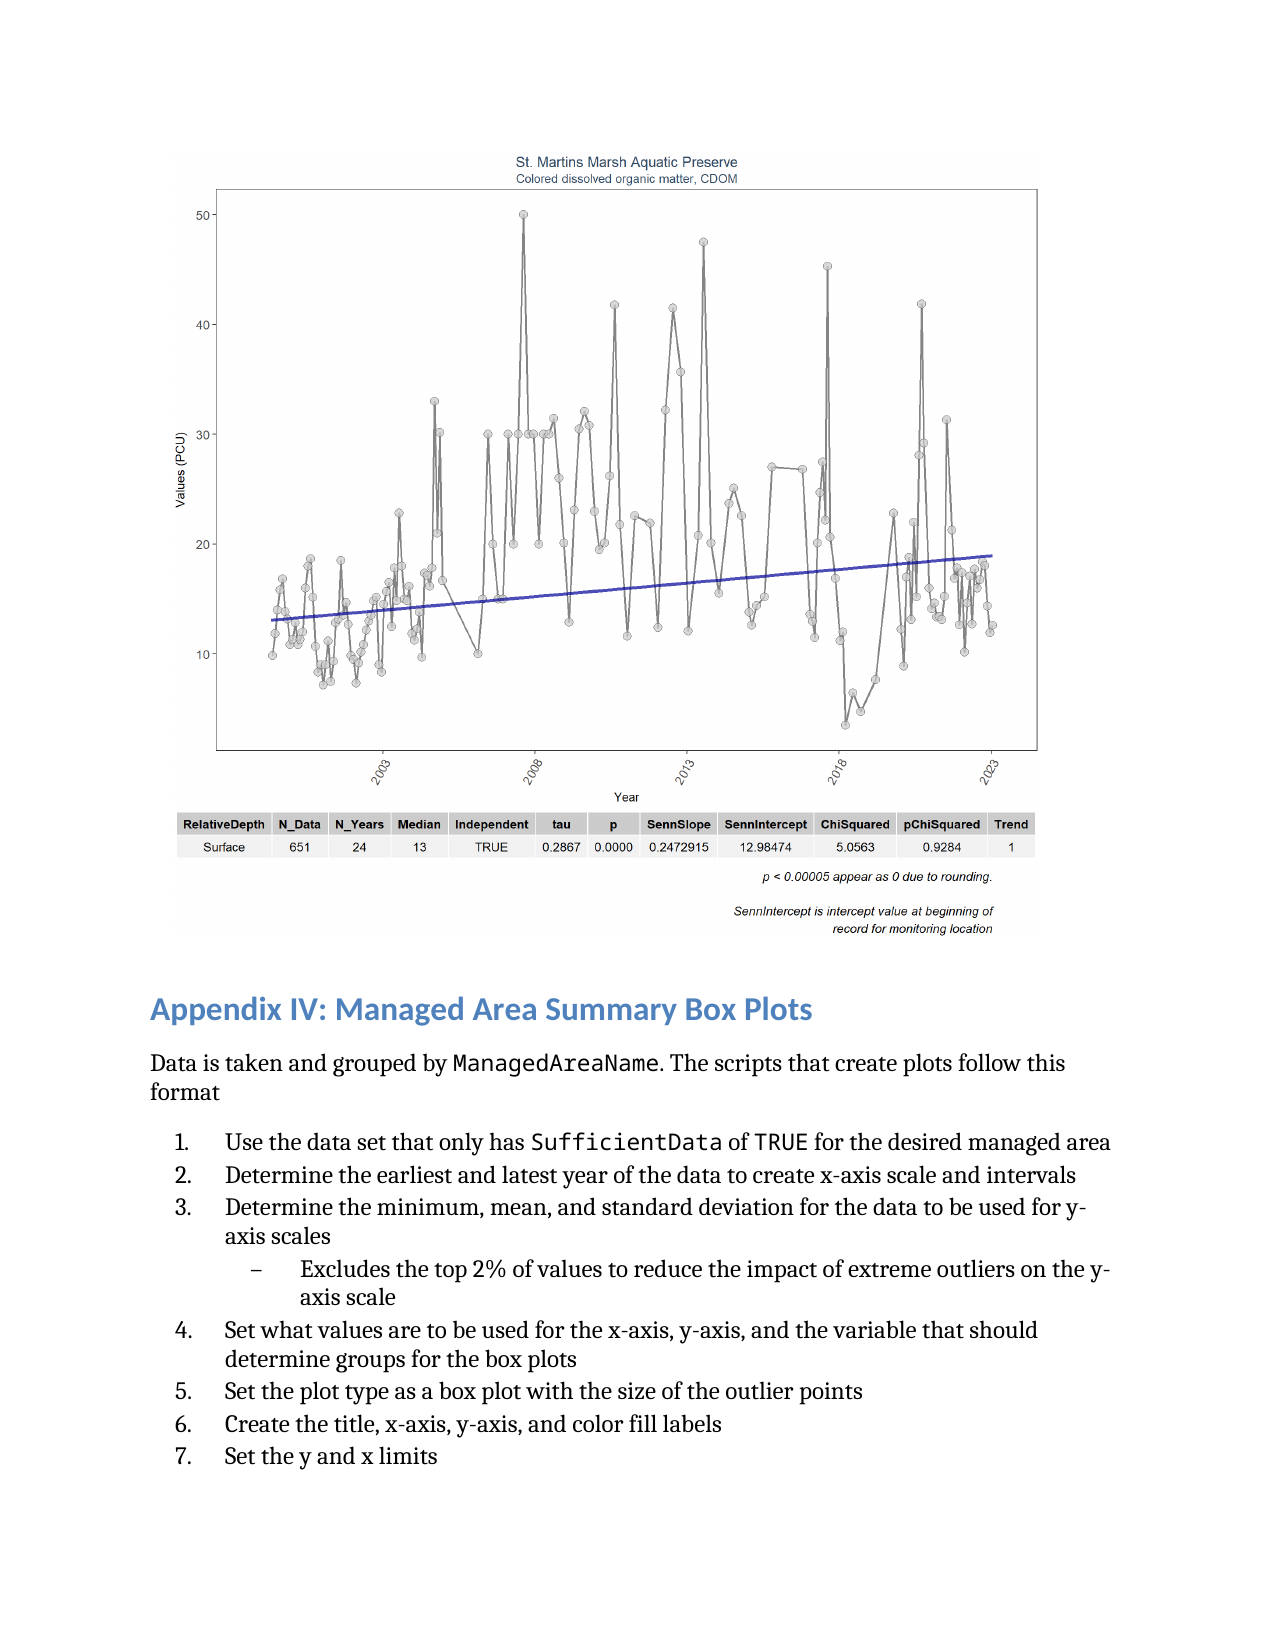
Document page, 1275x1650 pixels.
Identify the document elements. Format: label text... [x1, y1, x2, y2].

list Determine the minimum, mean, and standard deviation for the data to be used for y-axis scales [175, 1193, 1125, 1251]
list Set the y and x limits [175, 1442, 1125, 1471]
list Use the data set that only has SufficientData of TRUE for the desired managed area [175, 1126, 1125, 1157]
subtitle Appendix IV: Managed Area Summary Box Plots [150, 987, 1125, 1028]
list Create the title, x-axis, y-axis, and color fill labels [175, 1409, 1125, 1438]
list Set what values are to be used for the x-axis, y-axis, and the variable that should determine groups for the box plots [175, 1316, 1125, 1373]
text Data is taken and grouped by ManagedAreaName. The scripts that create plots follow this format [150, 1047, 1125, 1107]
picture [168, 150, 1044, 938]
list Excludes the top 2% of values to reduce the impact of extreme outliers on the y-axis scale [250, 1254, 1125, 1312]
list Set the plot type as a box plot with the size of the outlier points [175, 1377, 1125, 1406]
list Determine the earliest and latest year of the data to create x-axis scale and intervals [175, 1161, 1125, 1189]
